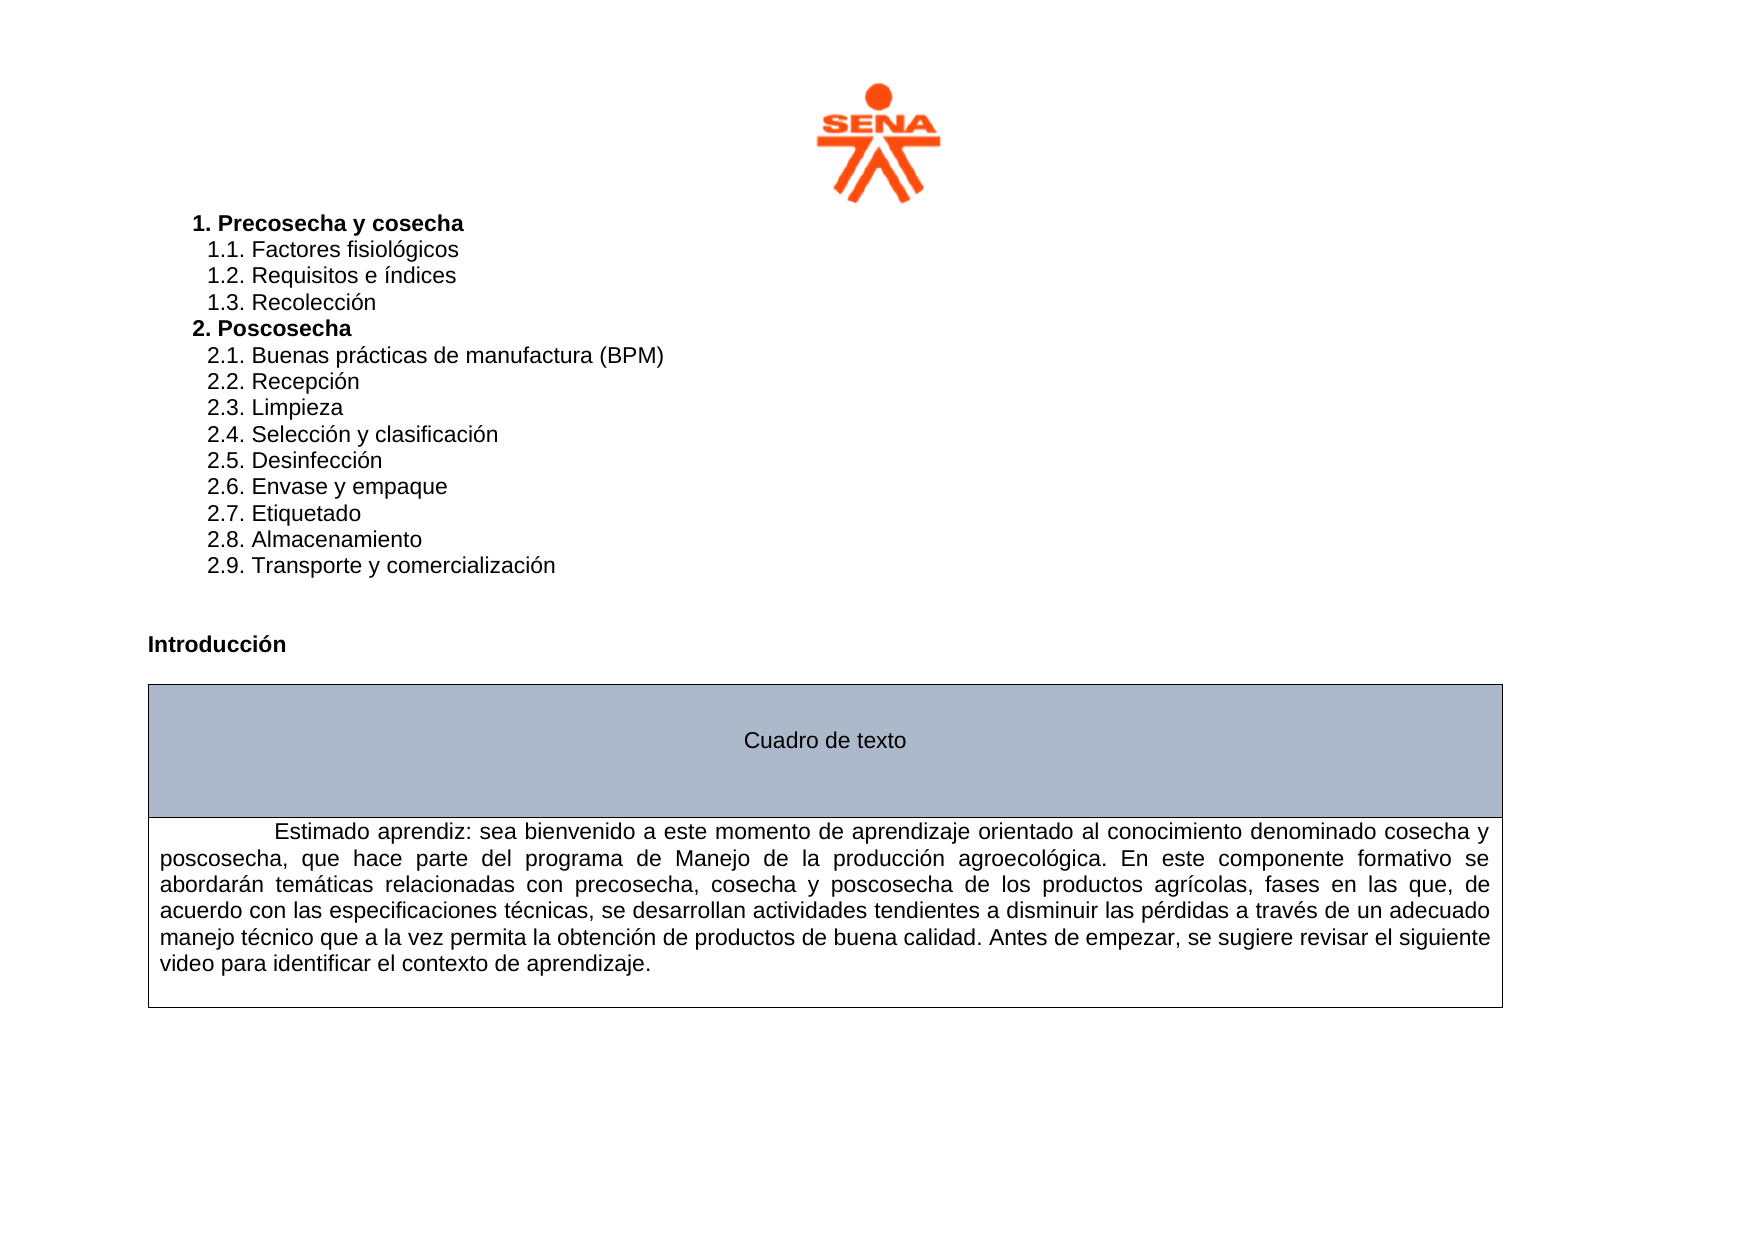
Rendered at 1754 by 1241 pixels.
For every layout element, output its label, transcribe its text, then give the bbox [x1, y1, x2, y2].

text 2.9. Transporte y comercialización [207, 552, 1606, 579]
text 2.4. Selección y clasificación [207, 421, 1606, 447]
text 2.8. Almacenamiento [207, 526, 1606, 552]
text 2.3. Limpieza [207, 394, 1606, 421]
text 2.7. Etiquetado [207, 500, 1606, 526]
text 2.1. Buenas prácticas de manufactura (BPM) [207, 342, 1606, 368]
table_header Cuadro de texto [149, 685, 1502, 817]
text 1. Precosecha y cosecha [192, 210, 1606, 236]
text 1.2. Requisitos e índices [207, 262, 1606, 289]
text Introducción [148, 631, 1606, 658]
text 2.2. Recepción [207, 368, 1606, 394]
text 2. Poscosecha [192, 315, 1606, 342]
text 1.1. Factores fisiológicos [207, 236, 1606, 262]
table_cell Estimado aprendiz: sea bienvenido a este momento de aprendizaje orientado al conocimiento denominado cosecha y poscosecha, que hace parte del programa de Manejo de la producción agroecológica. En este componente formativo se abordarán temáticas relacionadas con precosecha, cosecha y poscosecha de los productos agrícolas, fases en las que, de acuerdo con las especificaciones técnicas, se desarrollan actividades tendientes a disminuir las pérdidas a través de un adecuado manejo técnico que a la vez permita la obtención de productos de buena calidad. Antes de empezar, se sugiere revisar el siguiente video para identificar el contexto de aprendizaje. [149, 818, 1502, 1007]
text 2.6. Envase y empaque [207, 473, 1606, 500]
text 2.5. Desinfección [207, 447, 1606, 473]
text 1.3. Recolección [207, 289, 1606, 315]
picture [805, 75, 949, 210]
